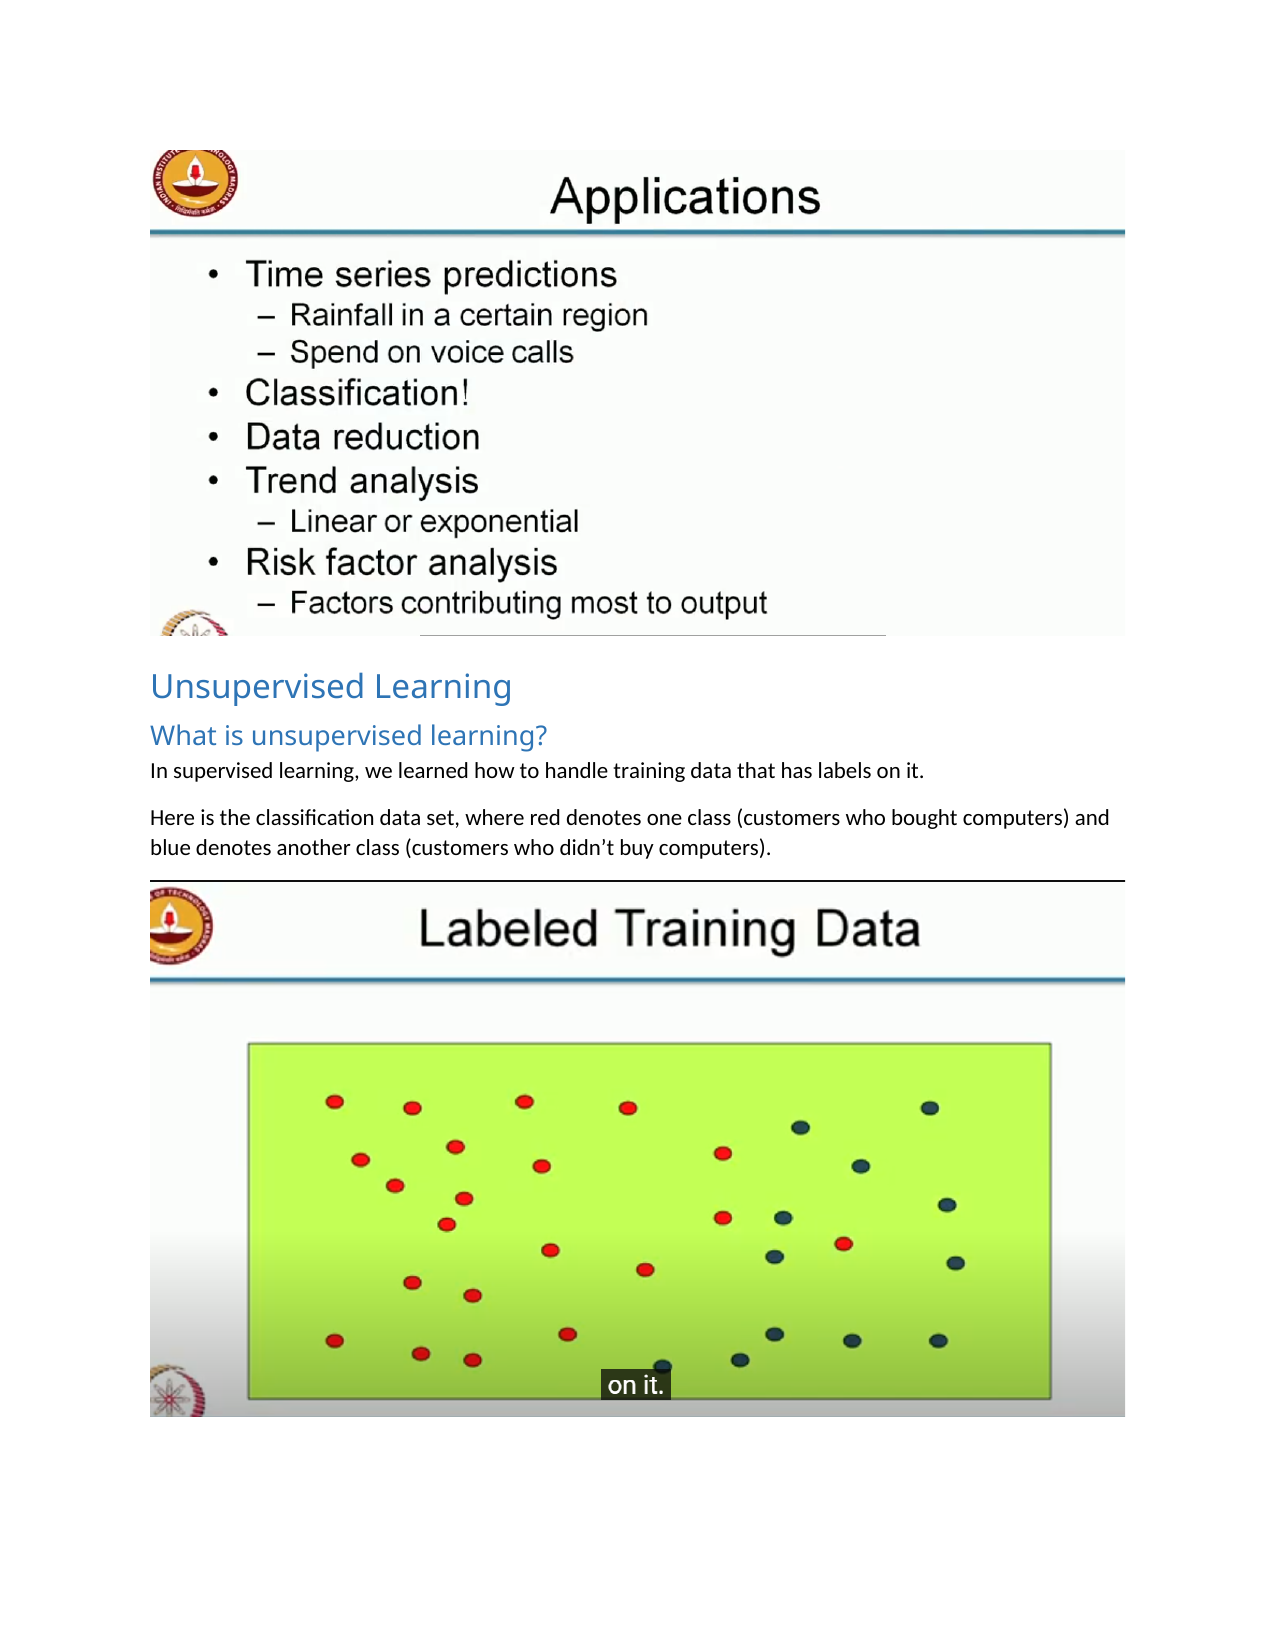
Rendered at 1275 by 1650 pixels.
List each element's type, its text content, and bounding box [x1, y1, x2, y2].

text Here is the classification data set, where red denotes one class (customers who bought computers) and blue denotes another class (customers who didn’t buy computers). [150, 803, 1125, 861]
subtitle Unsupervised Learning [150, 663, 1125, 709]
picture [150, 880, 1125, 1417]
subtitle What is unsupervised learning? [150, 716, 1125, 753]
picture [150, 150, 1125, 636]
text In supervised learning, we learned how to handle training data that has labels on it. [150, 756, 1125, 784]
